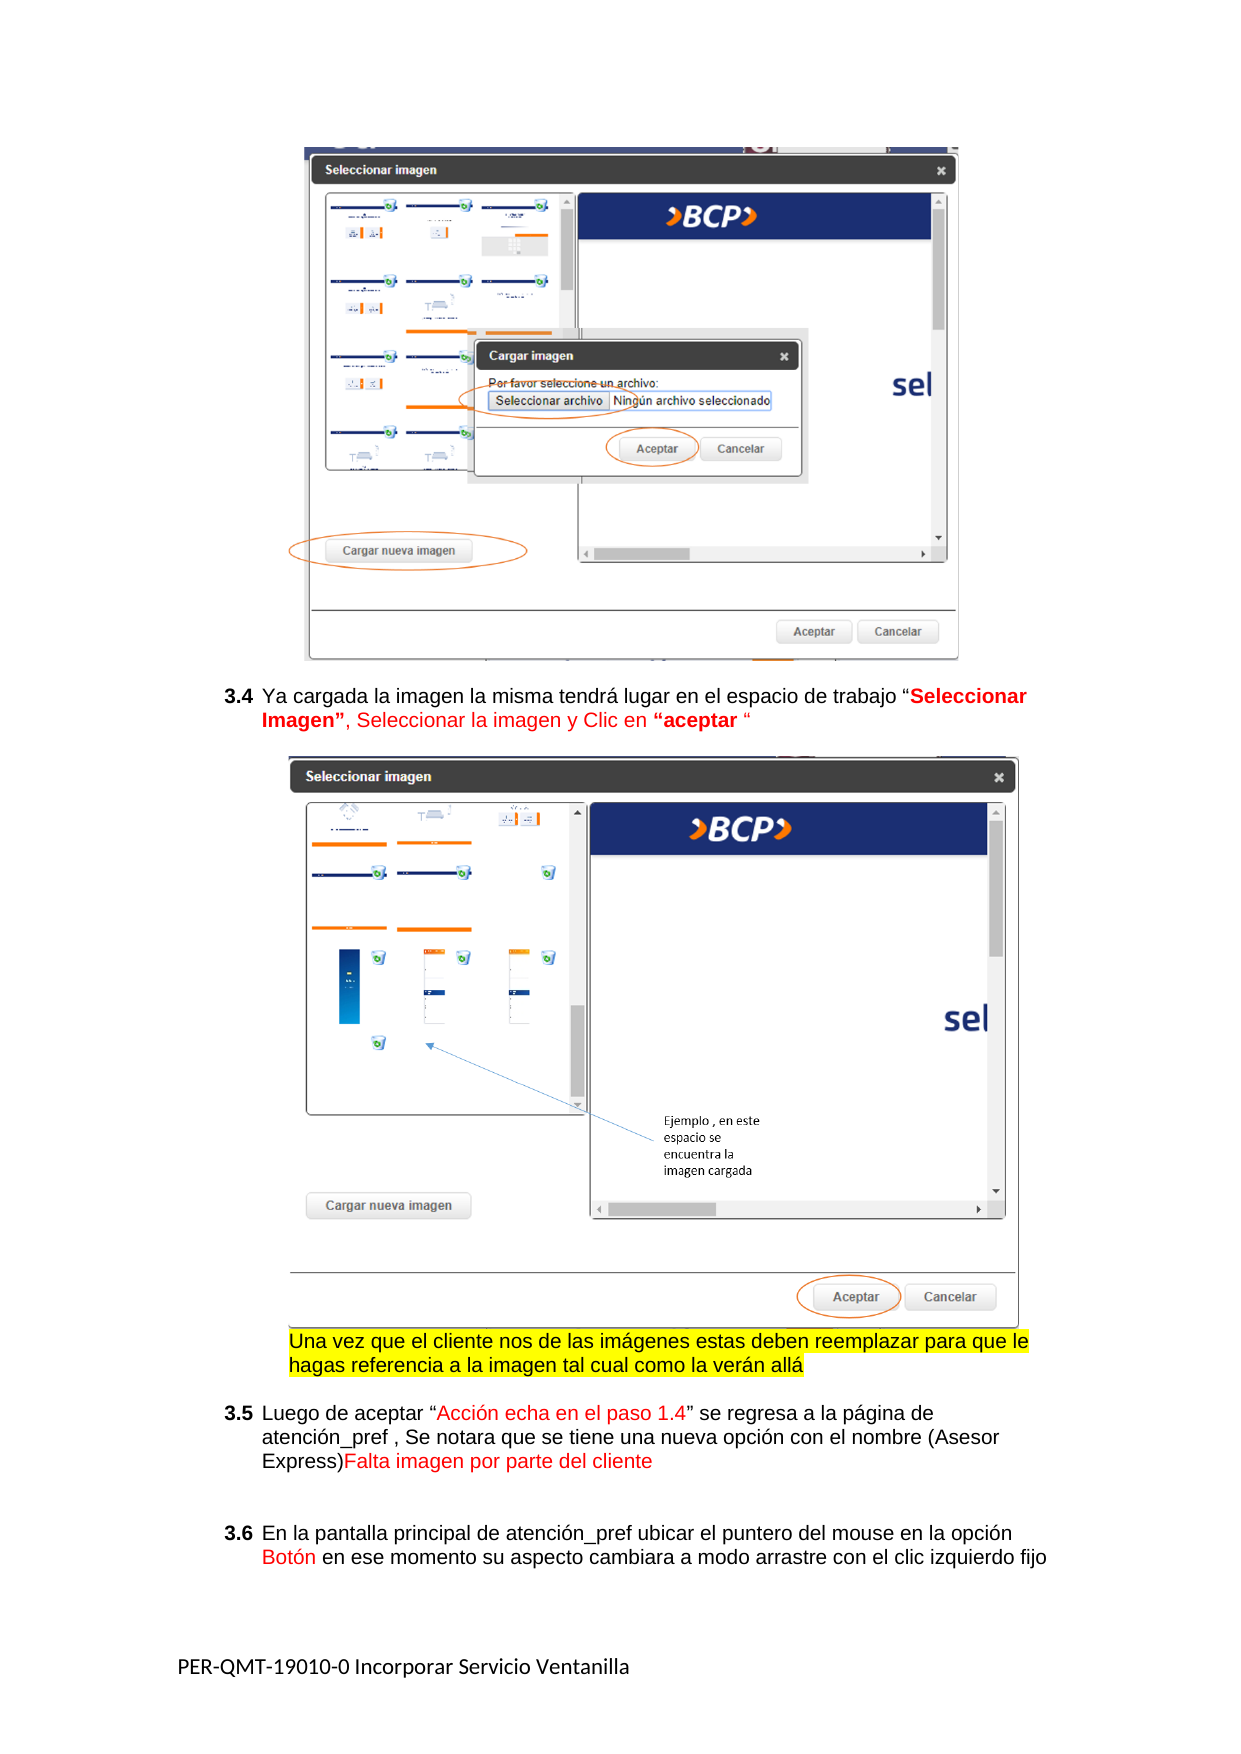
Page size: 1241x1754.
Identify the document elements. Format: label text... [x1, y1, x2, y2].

list Ya cargada la imagen la misma tendrá lugar en el espacio de trabajo “Seleccionar Imagen”, Seleccionar la imagen y Clic en “aceptar “ [224, 684, 1063, 732]
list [224, 1521, 1063, 1569]
picture [288, 147, 959, 661]
list Luego de aceptar “Acción echa en el paso 1.4” se regresa a la página de atención_pref , Se notara que se tiene una nueva opción con el nombre (Asesor Express)Falta imagen por parte del cliente [224, 1401, 1063, 1473]
picture [288, 756, 1019, 1330]
list Una vez que el cliente nos de las imágenes estas deben reemplazar para que le hagas referencia a la imagen tal cual como la verán allá [804, 1329, 1063, 1377]
